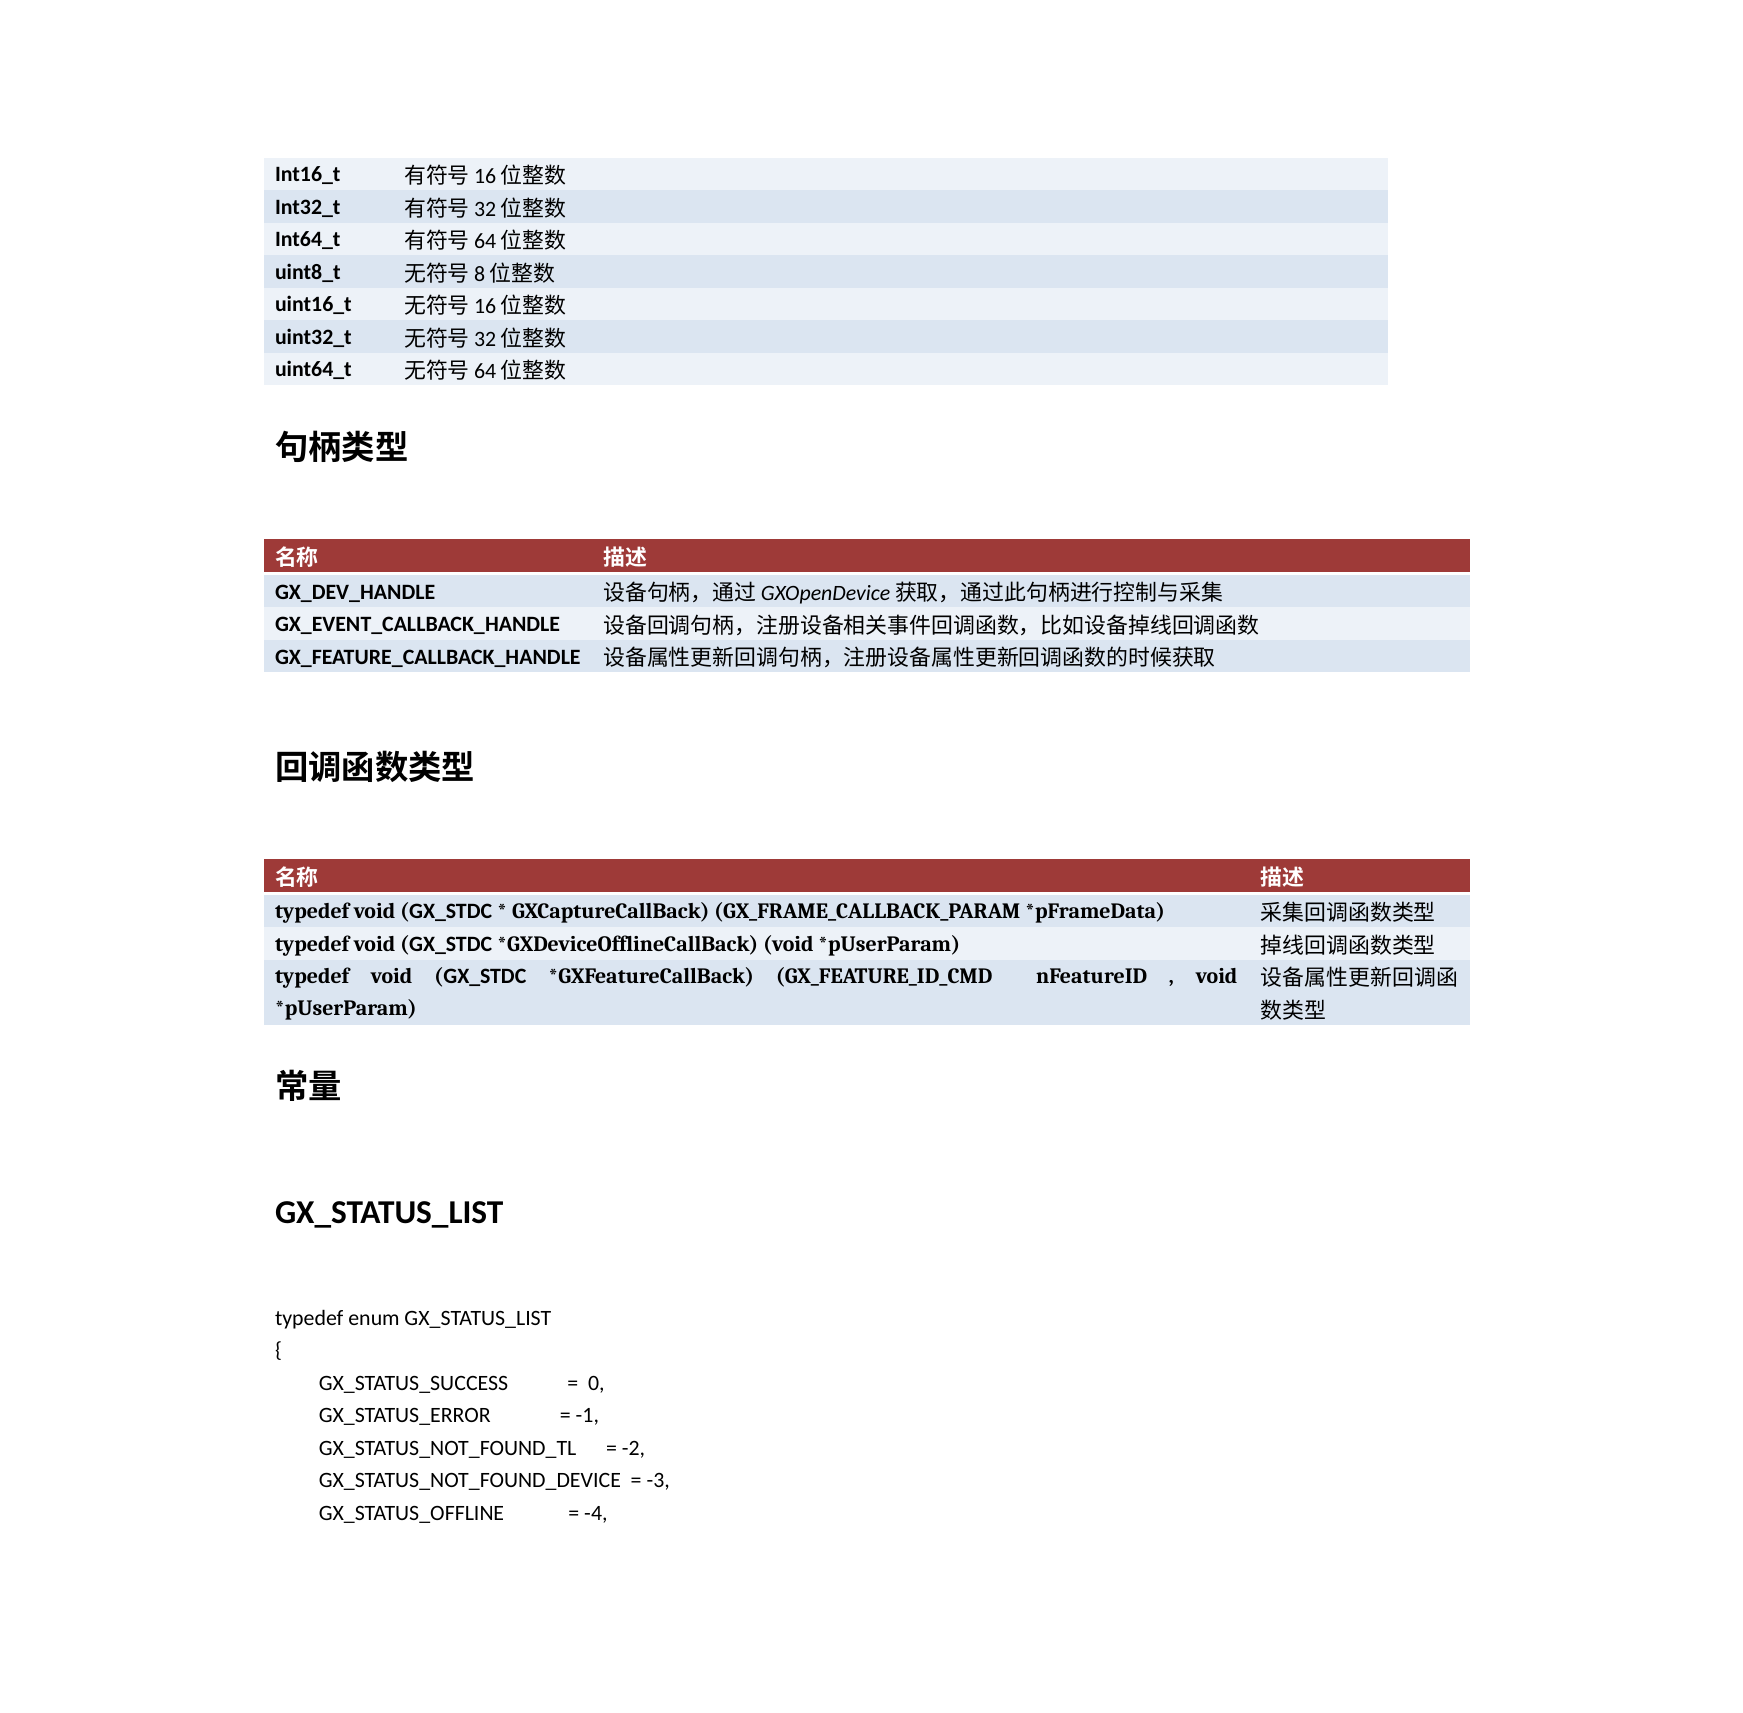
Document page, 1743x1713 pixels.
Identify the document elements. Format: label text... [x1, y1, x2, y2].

subtitle 回调函数类型 [275, 732, 1459, 797]
text { [275, 1333, 1459, 1366]
text GX_STATUS_NOT_FOUND_TL = -2, [275, 1431, 1459, 1463]
subtitle 句柄类型 [275, 412, 1459, 477]
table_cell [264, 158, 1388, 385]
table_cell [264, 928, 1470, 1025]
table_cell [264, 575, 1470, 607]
text typedef enum GX_STATUS_LIST [275, 1301, 1459, 1333]
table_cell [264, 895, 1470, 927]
text GX_STATUS_NOT_FOUND_DEVICE = -3, [275, 1463, 1459, 1496]
subtitle 常量 [275, 1052, 1459, 1117]
text GX_STATUS_OFFLINE = -4, [275, 1496, 1459, 1528]
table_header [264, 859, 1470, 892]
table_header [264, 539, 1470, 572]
text GX_STATUS_ERROR = -1, [275, 1398, 1459, 1431]
text GX_STATUS_SUCCESS = 0, [275, 1366, 1459, 1398]
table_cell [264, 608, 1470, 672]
subtitle GX_STATUS_LIST [275, 1179, 1459, 1244]
